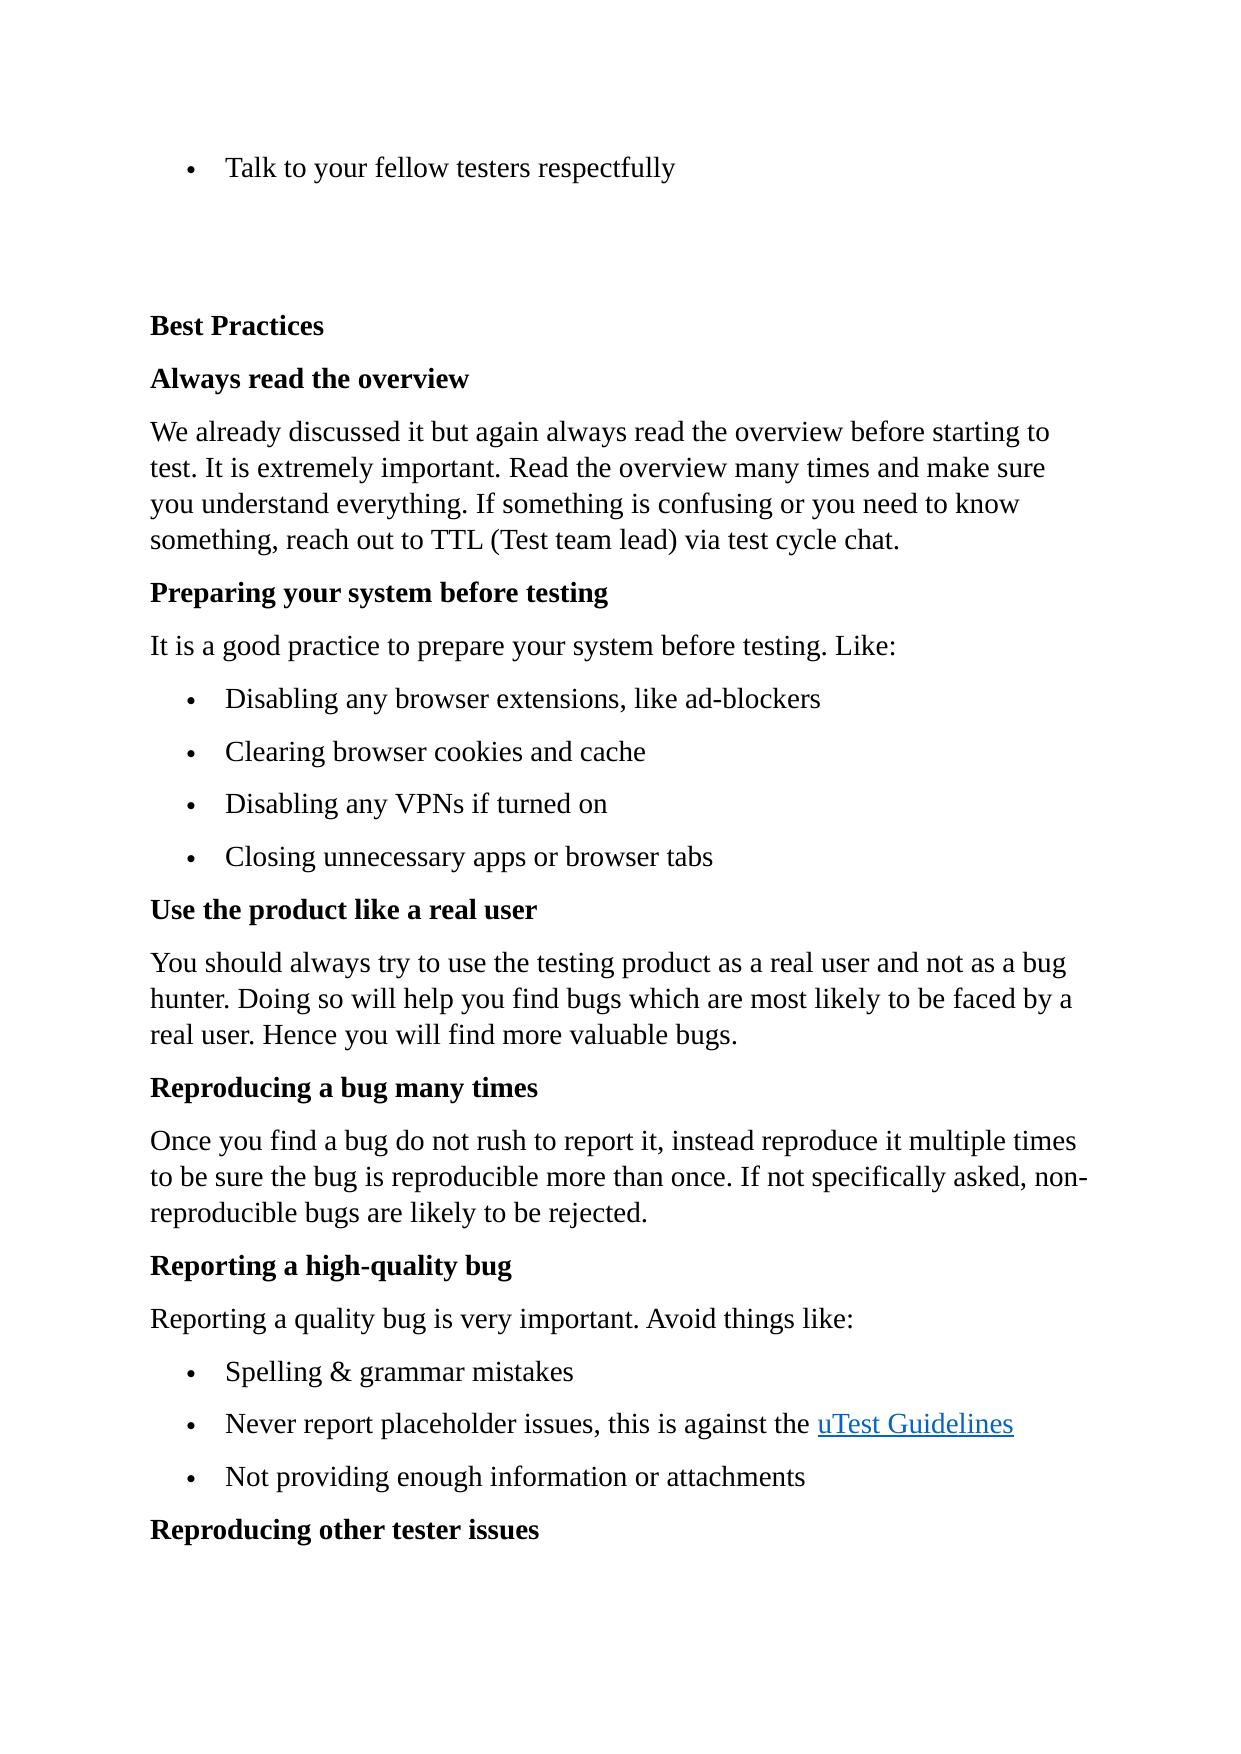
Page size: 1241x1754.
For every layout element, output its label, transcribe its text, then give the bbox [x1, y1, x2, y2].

text Best Practices [150, 308, 1090, 342]
text Always read the overview [150, 361, 1090, 395]
text Reproducing other tester issues [150, 1512, 1090, 1546]
text Reproducing a bug many times [150, 1070, 1090, 1104]
text Preparing your system before testing [150, 575, 1090, 609]
list Disabling any VPNs if turned on [187, 787, 1090, 820]
text Once you find a bug do not rush to report it, instead reproduce it multiple times to be sure the bug is reproducible more than once. If not specifically asked, non-reproducible bugs are likely to be rejected. [150, 1123, 1090, 1229]
list Clearing browser cookies and cache [187, 734, 1090, 767]
list Disabling any browser extensions, like ad-blockers [187, 681, 1090, 714]
text You should always try to use the testing product as a real user and not as a bug hunter. Doing so will help you find bugs which are most likely to be faced by a real user. Hence you will find more valuable bugs. [150, 945, 1090, 1051]
text We already discussed it but again always read the overview before starting to test. It is extremely important. Read the overview many times and make sure you understand everything. If something is confusing or you need to know something, reach out to TTL (Test team lead) via test cycle chat. [150, 414, 1090, 556]
list Not providing enough information or attachments [187, 1459, 1090, 1493]
text Reporting a high-quality bug [150, 1248, 1090, 1282]
list Closing unnecessary apps or browser tabs [187, 839, 1090, 873]
list Never report placeholder issues, this is against the uTest Guidelines [187, 1406, 1090, 1440]
text Reporting a quality bug is very important. Avoid things like: [150, 1301, 1090, 1334]
list Talk to your fellow testers respectfully [187, 150, 1090, 183]
text Use the product like a real user [150, 892, 1090, 926]
list Spelling & grammar mistakes [187, 1354, 1090, 1387]
text It is a good practice to prepare your system before testing. Like: [150, 628, 1090, 662]
